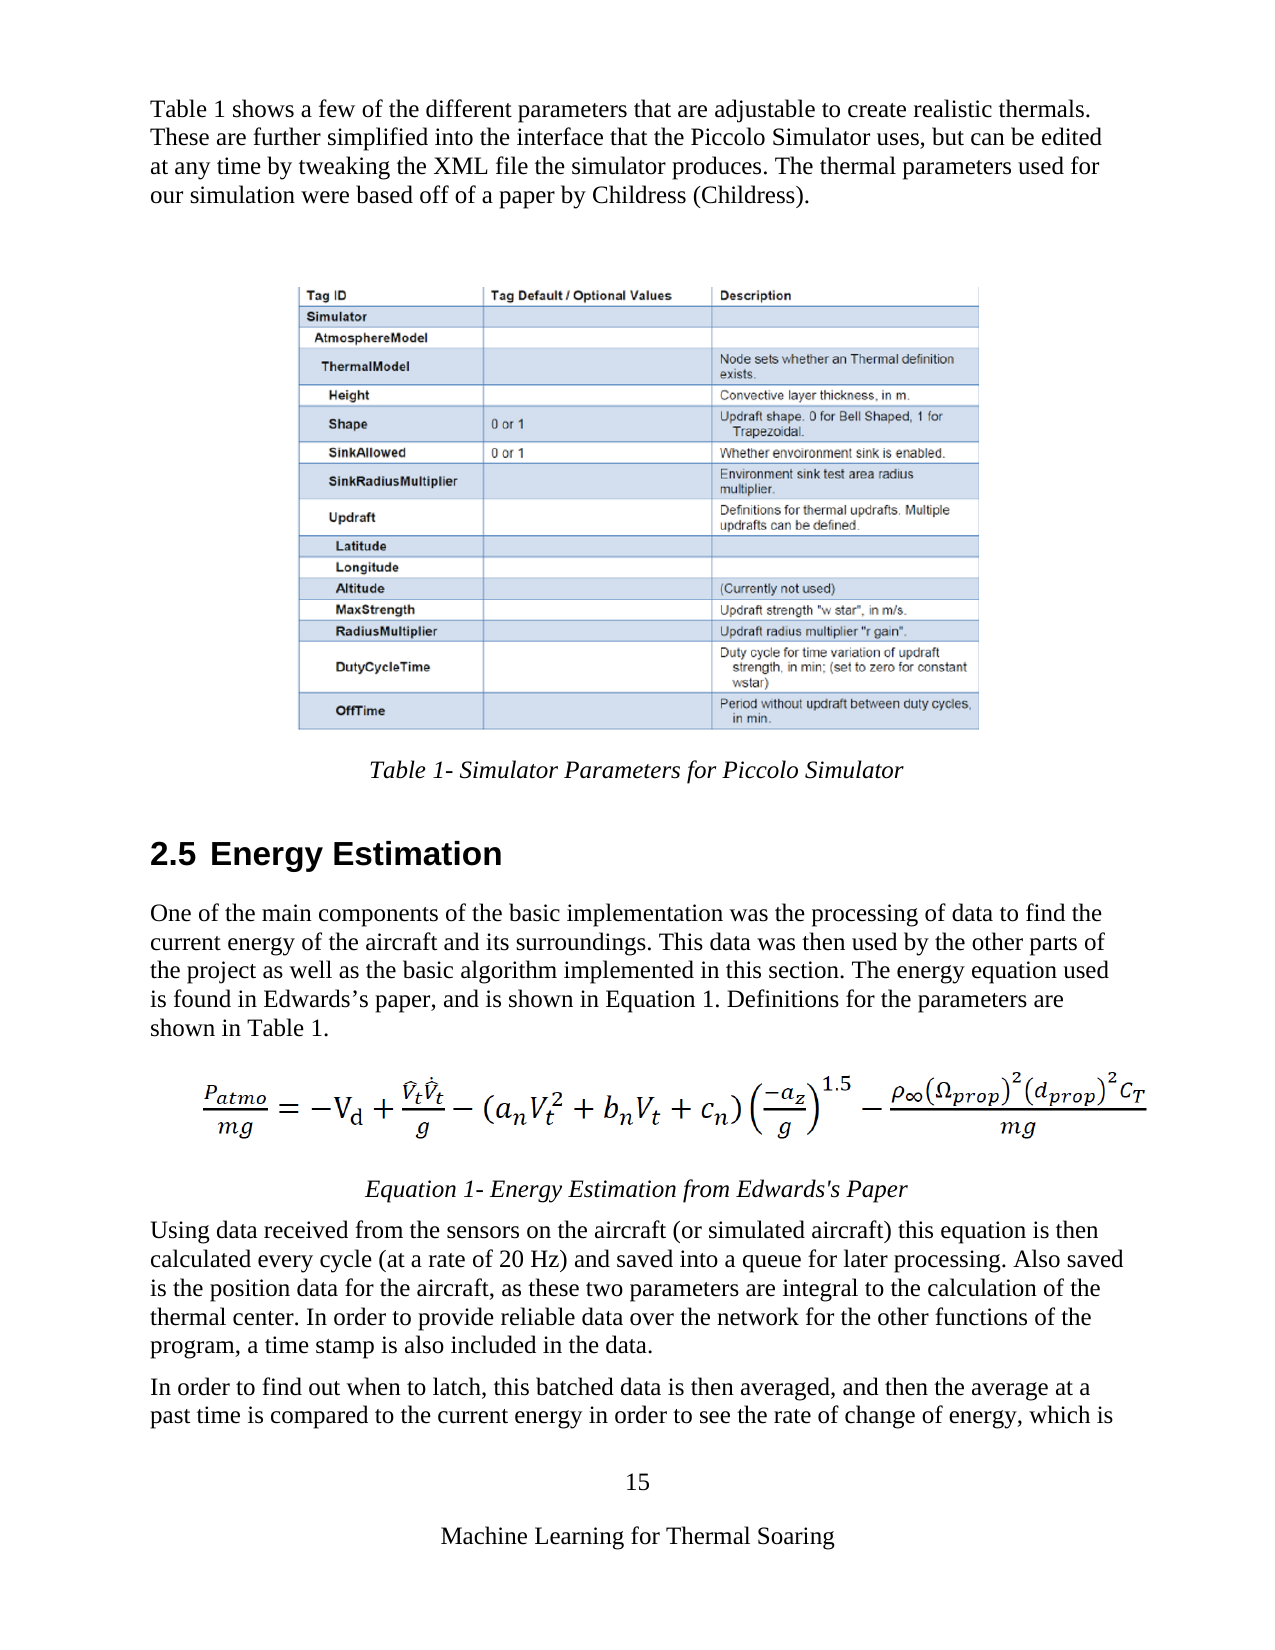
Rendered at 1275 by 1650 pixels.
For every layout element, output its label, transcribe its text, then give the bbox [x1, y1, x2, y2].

picture [296, 287, 979, 731]
text Equation 1- Energy Estimation from Edwards's Paper [150, 1174, 1125, 1203]
picture [195, 1066, 1170, 1150]
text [150, 1372, 1125, 1429]
subtitle Energy Estimation [150, 834, 1125, 873]
text Table 1- Simulator Parameters for Piccolo Simulator [150, 756, 1125, 784]
text Using data received from the sensors on the aircraft (or simulated aircraft) this equation is then calculated every cycle (at a rate of 20 Hz) and saved into a queue for later processing. Also saved is the position data for the aircraft, as these two parameters are integral to the calculation of the thermal center. In order to provide reliable data over the network for the other functions of the program, a time stamp is also included in the data. [150, 1216, 1125, 1359]
text Table 1 shows a few of the different parameters that are adjustable to create realistic thermals. These are further simplified into the interface that the Piccolo Simulator uses, but can be edited at any time by tweaking the XML file the simulator produces. The thermal parameters used for our simulation were based off of a paper by Childress (Childress). [150, 94, 1125, 209]
text One of the main components of the basic implementation was the processing of data to find the current energy of the aircraft and its surroundings. This data was then used by the other parts of the project as well as the basic algorithm implemented in this section. The energy equation used is found in Edwards’s paper, and is shown in Equation 1. Definitions for the parameters are shown in Table 1. [150, 898, 1125, 1042]
